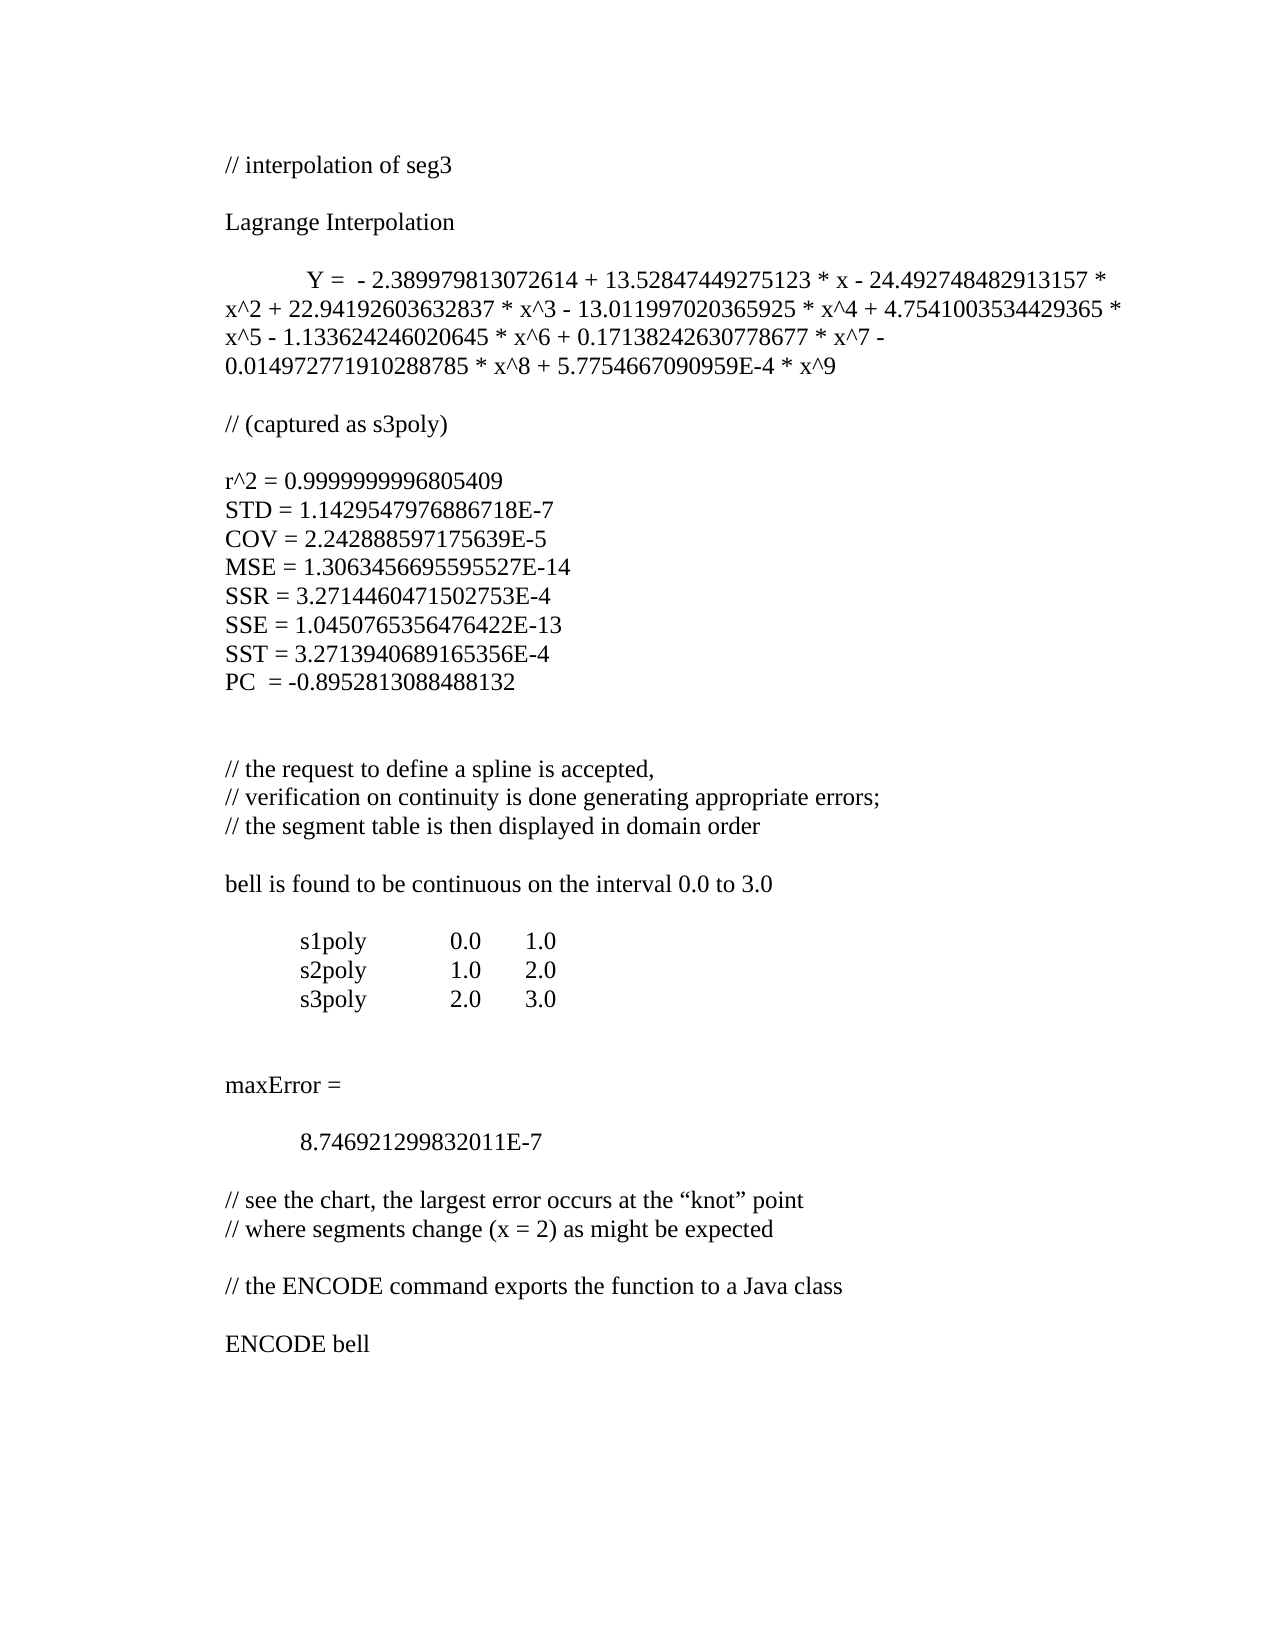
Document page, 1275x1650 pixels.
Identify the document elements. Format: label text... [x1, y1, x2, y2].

text bell is found to be continuous on the interval 0.0 to 3.0 [225, 869, 1125, 897]
text Y = - 2.389979813072614 + 13.52847449275123 * x - 24.492748482913157 * x^2 + 22.94192603632837 * x^3 - 13.011997020365925 * x^4 + 4.7541003534429365 * x^5 - 1.133624246020645 * x^6 + 0.17138242630778677 * x^7 - 0.014972771910288785 * x^8 + 5.7754667090959E-4 * x^9 [225, 265, 1125, 380]
text // where segments change (x = 2) as might be expected [225, 1214, 1125, 1242]
text // the ENCODE command exports the function to a Java class [225, 1271, 1125, 1300]
text r^2 = 0.9999999996805409 [225, 466, 1125, 495]
text // the segment table is then displayed in domain order [225, 811, 1125, 840]
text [225, 1329, 1125, 1357]
text s3poly 2.0 3.0 [225, 984, 1125, 1012]
text Lagrange Interpolation [225, 207, 1125, 236]
text // verification on continuity is done generating appropriate errors; [225, 782, 1125, 811]
text SSR = 3.2714460471502753E-4 [225, 581, 1125, 610]
text SST = 3.2713940689165356E-4 [225, 639, 1125, 667]
text // the request to define a spline is accepted, [225, 754, 1125, 782]
text // (captured as s3poly) [225, 409, 1125, 437]
text 8.746921299832011E-7 [225, 1127, 1125, 1156]
text // see the chart, the largest error occurs at the “knot” point [225, 1185, 1125, 1214]
text MSE = 1.3063456695595527E-14 [225, 552, 1125, 581]
text // interpolation of seg3 [225, 150, 1125, 179]
text s2poly 1.0 2.0 [225, 955, 1125, 984]
text PC = -0.8952813088488132 [225, 667, 1125, 696]
text maxError = [225, 1070, 1125, 1099]
text s1poly 0.0 1.0 [225, 926, 1125, 955]
text SSE = 1.0450765356476422E-13 [225, 610, 1125, 639]
text COV = 2.242888597175639E-5 [225, 524, 1125, 552]
text STD = 1.1429547976886718E-7 [225, 495, 1125, 524]
